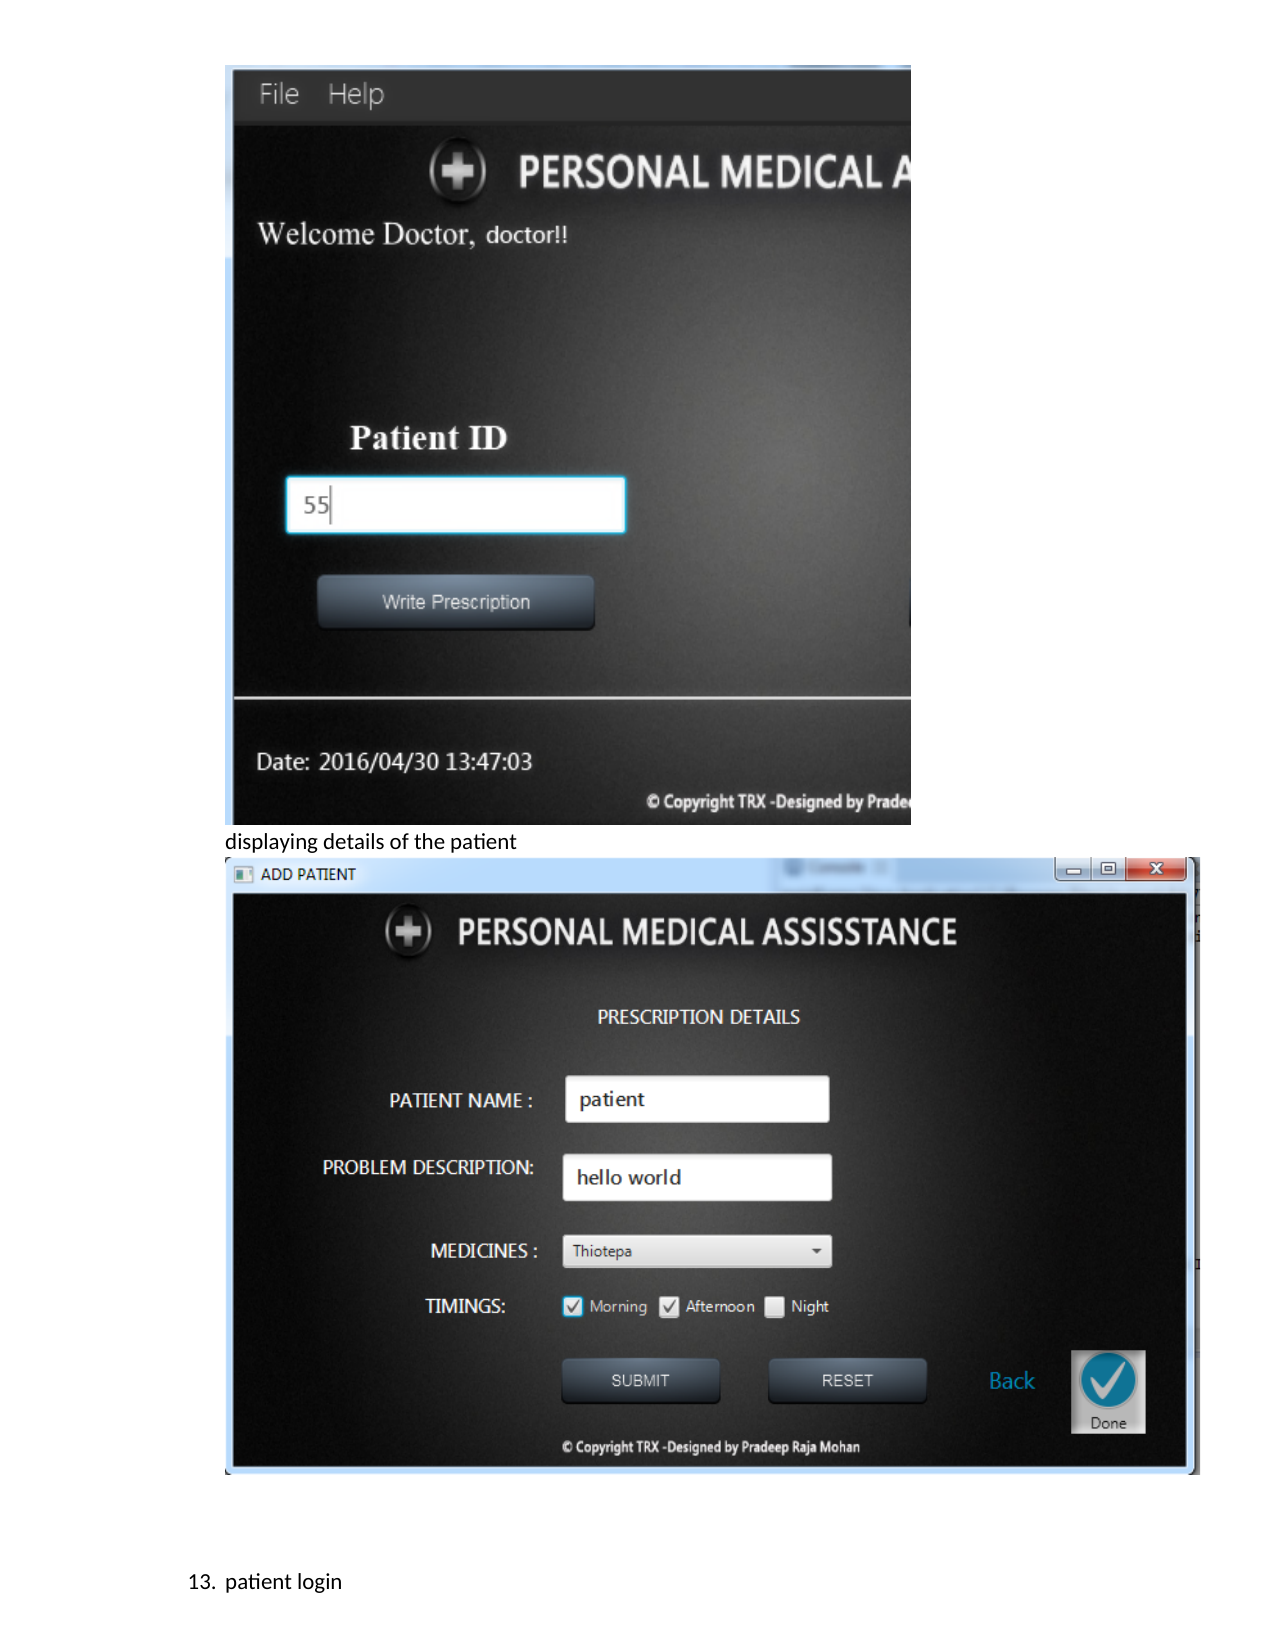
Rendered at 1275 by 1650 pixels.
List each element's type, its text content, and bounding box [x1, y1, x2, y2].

picture [225, 65, 911, 825]
list displaying details of the patient [225, 827, 1125, 855]
picture [225, 857, 1200, 1475]
list patient login [187, 1567, 1125, 1595]
